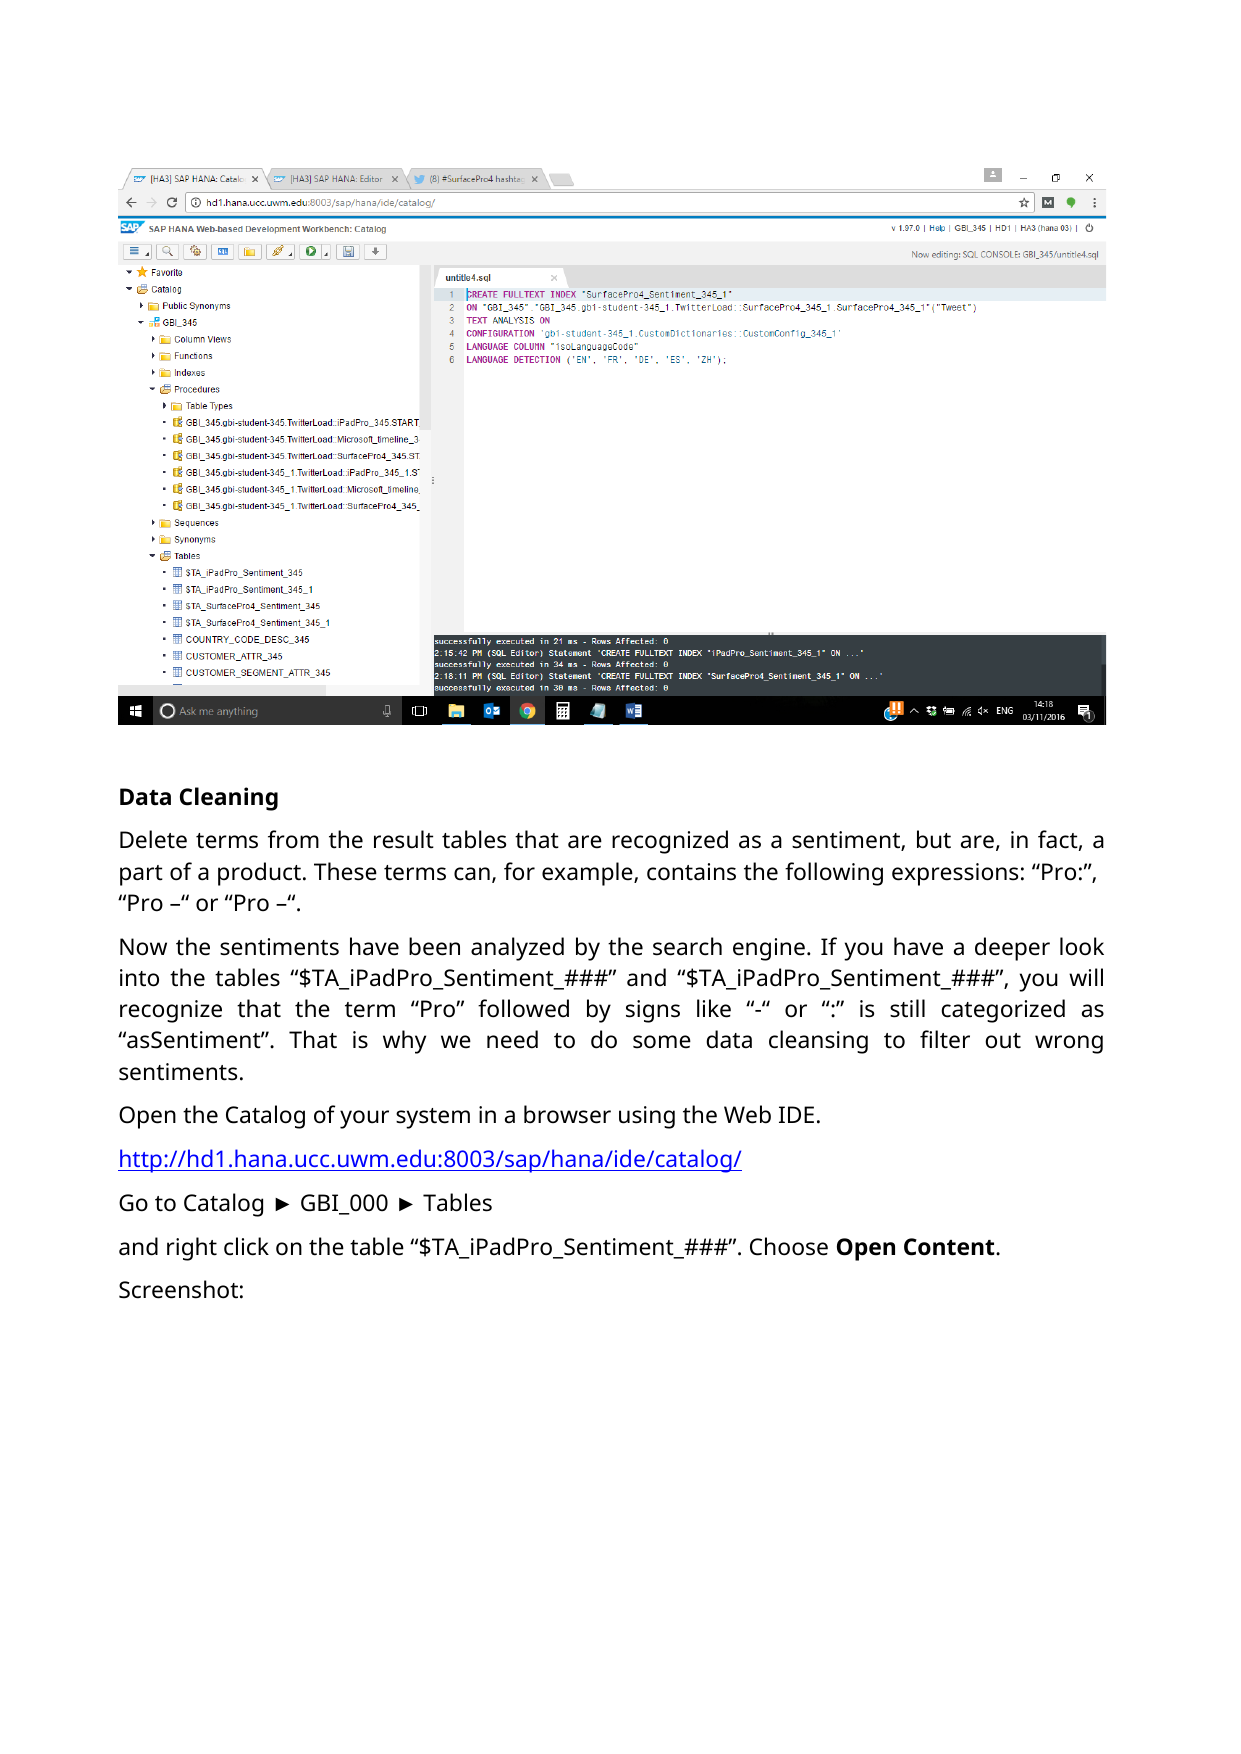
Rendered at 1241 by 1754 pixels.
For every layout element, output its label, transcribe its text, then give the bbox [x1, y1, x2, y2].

text Open the Catalog of your system in a browser using the Web IDE. [118, 1099, 1106, 1131]
text http://hd1.hana.ucc.uwm.edu:8003/sap/hana/ide/catalog/ [118, 1143, 1106, 1174]
text Go to Catalog ► GBI_000 ► Tables [118, 1187, 1106, 1218]
text Screenshot: [118, 1274, 1106, 1306]
text Now the sentiments have been analyzed by the search engine. If you have a deeper look into the tables “$TA_iPadPro_Sentiment_###” and “$TA_iPadPro_Sentiment_###”, you will recognize that the term “Pro” followed by signs like “-“ or “:” is still categorized as “asSentiment”. That is why we need to do some data cleansing to filter out wrong sentiments. [118, 931, 1106, 1087]
text Data Cleaning [118, 781, 1106, 812]
text Delete terms from the result tables that are recognized as a sentiment, but are, in fact, a part of a product. These terms can, for example, contains the following expressions: “Pro:”, “Pro –“ or “Pro –“. [118, 824, 1106, 918]
text and right click on the table “$TA_iPadPro_Sentiment_###”. Choose Open Content. [118, 1231, 1106, 1262]
picture [118, 168, 1107, 725]
